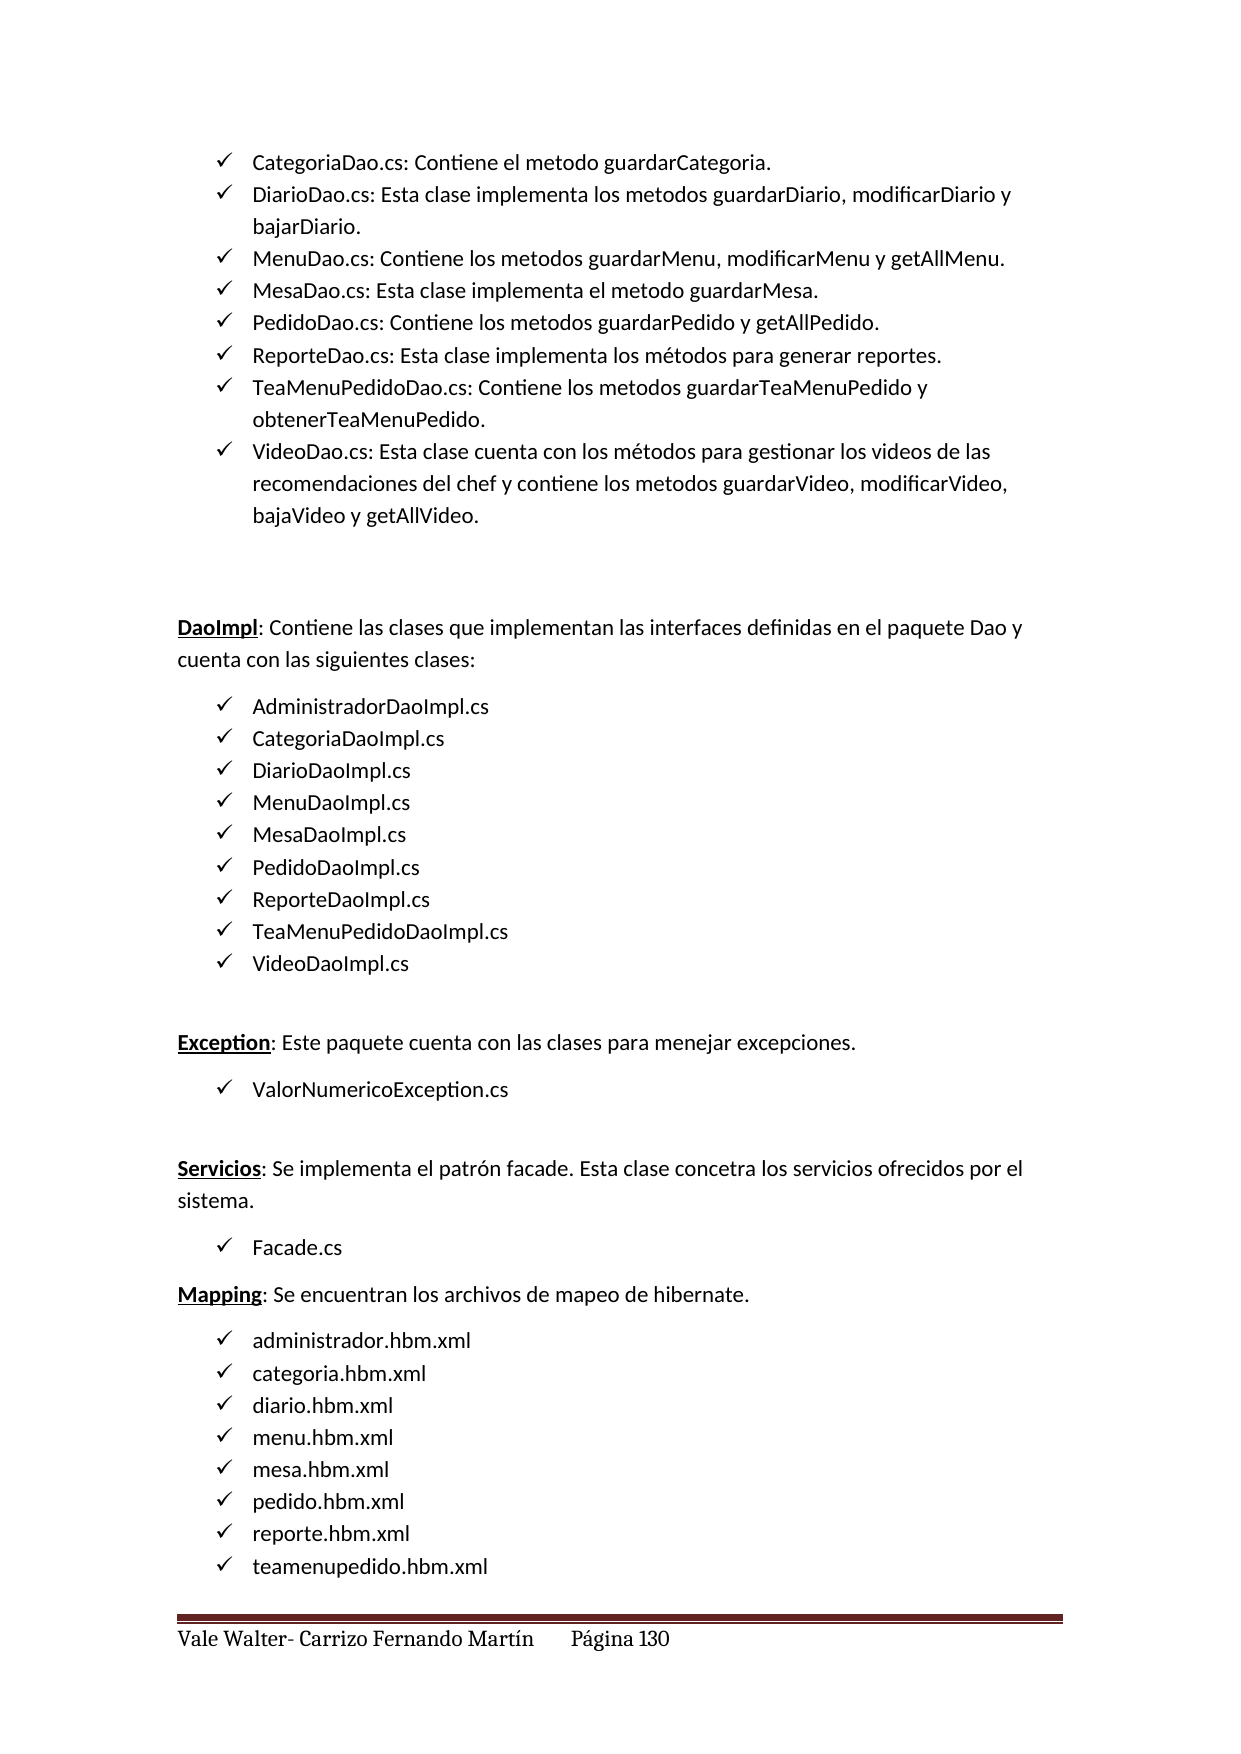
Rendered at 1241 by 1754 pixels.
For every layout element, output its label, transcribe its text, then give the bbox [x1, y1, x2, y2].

list DiarioDao.cs: Esta clase implementa los metodos guardarDiario, modificarDiario y bajarDiario. [215, 180, 1063, 240]
list DiarioDaoImpl.cs [215, 756, 1063, 784]
list teamenupedido.hbm.xml [215, 1552, 1063, 1580]
list CategoriaDaoImpl.cs [215, 724, 1063, 752]
list diario.hbm.xml [215, 1391, 1063, 1419]
text Exception: Este paquete cuenta con las clases para menejar excepciones. [177, 1028, 1063, 1056]
list TeaMenuPedidoDao.cs: Contiene los metodos guardarTeaMenuPedido y obtenerTeaMenuPedido. [215, 373, 1063, 433]
text DaoImpl: Contiene las clases que implementan las interfaces definidas en el paquete Dao y cuenta con las siguientes clases: [177, 613, 1063, 673]
list pedido.hbm.xml [215, 1487, 1063, 1515]
list PedidoDaoImpl.cs [215, 853, 1063, 881]
list administrador.hbm.xml [215, 1326, 1063, 1354]
list VideoDao.cs: Esta clase cuenta con los métodos para gestionar los videos de las recomendaciones del chef y contiene los metodos guardarVideo, modificarVideo, bajaVideo y getAllVideo. [215, 437, 1063, 530]
text Servicios: Se implementa el patrón facade. Esta clase concetra los servicios ofrecidos por el sistema. [177, 1154, 1063, 1214]
list ReporteDao.cs: Esta clase implementa los métodos para generar reportes. [215, 341, 1063, 369]
list MenuDao.cs: Contiene los metodos guardarMenu, modificarMenu y getAllMenu. [215, 244, 1063, 272]
text Mapping: Se encuentran los archivos de mapeo de hibernate. [177, 1280, 1063, 1308]
list Facade.cs [215, 1233, 1063, 1261]
list PedidoDao.cs: Contiene los metodos guardarPedido y getAllPedido. [215, 308, 1063, 337]
list MesaDaoImpl.cs [215, 821, 1063, 848]
list ReporteDaoImpl.cs [215, 885, 1063, 913]
list CategoriaDao.cs: Contiene el metodo guardarCategoria. [215, 148, 1063, 176]
list ValorNumericoException.cs [215, 1075, 1063, 1103]
list MenuDaoImpl.cs [215, 788, 1063, 816]
list menu.hbm.xml [215, 1423, 1063, 1451]
list VideoDaoImpl.cs [215, 949, 1063, 977]
list mesa.hbm.xml [215, 1455, 1063, 1483]
list MesaDao.cs: Esta clase implementa el metodo guardarMesa. [215, 276, 1063, 304]
list TeaMenuPedidoDaoImpl.cs [215, 917, 1063, 945]
list categoria.hbm.xml [215, 1359, 1063, 1387]
list reporte.hbm.xml [215, 1519, 1063, 1548]
list AdministradorDaoImpl.cs [215, 692, 1063, 720]
